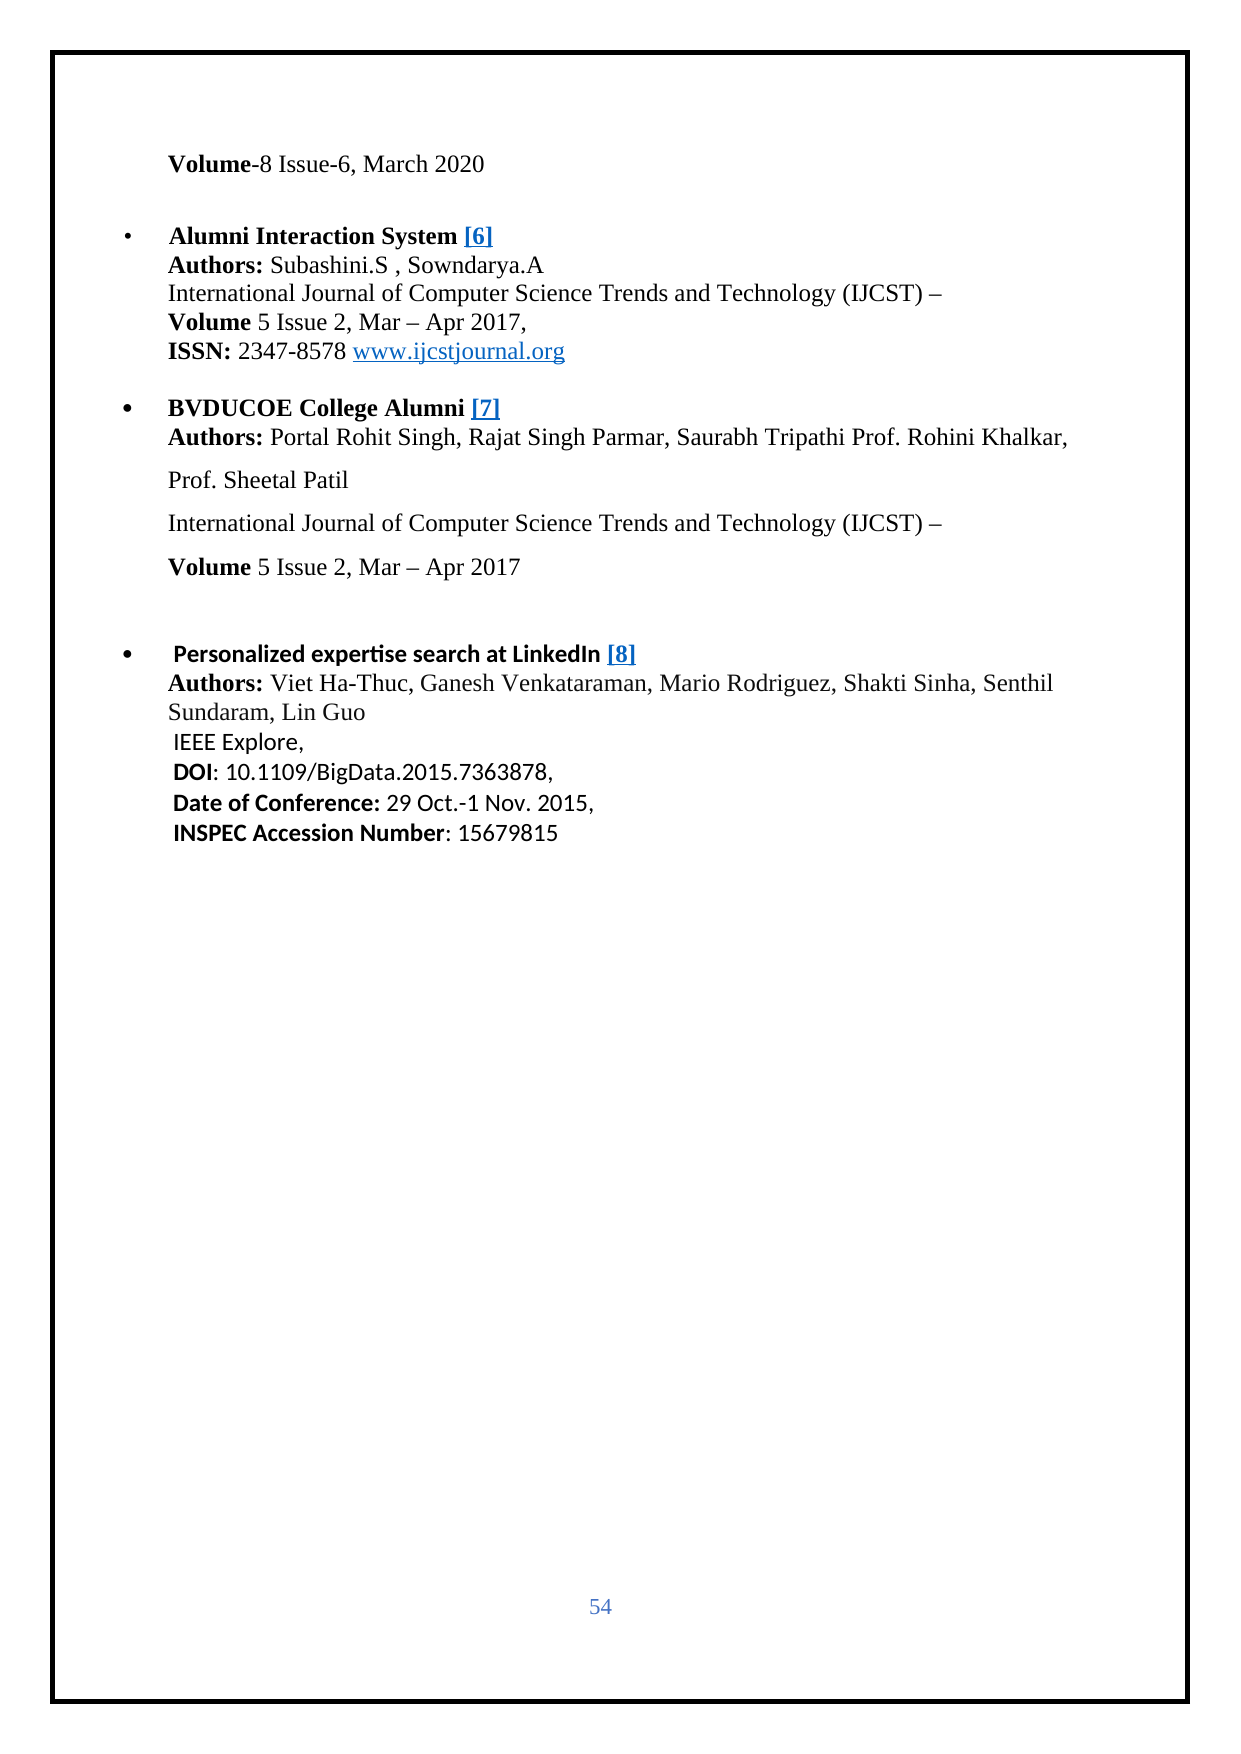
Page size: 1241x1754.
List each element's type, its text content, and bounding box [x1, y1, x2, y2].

text Authors: Subashini.S , Sowndarya.A [94, 250, 1107, 278]
list BVDUCOE College Alumni [7] [123, 393, 1107, 422]
text ISSN: 2347-8578 www.ijcstjournal.org [94, 336, 1107, 365]
text Authors: Portal Rohit Singh, Rajat Singh Parmar, Saurabh Tripathi Prof. Rohini Khalkar, Prof. Sheetal Patil [168, 422, 1107, 494]
text Volume-8 Issue-6, March 2020 [123, 149, 1107, 178]
text Volume 5 Issue 2, Mar – Apr 2017, [94, 307, 1107, 336]
text DOI: 10.1109/BigData.2015.7363878, [94, 756, 1107, 787]
text IEEE Explore, [94, 726, 1107, 756]
list Personalized expertise search at LinkedIn [8] [123, 638, 1107, 668]
text Volume 5 Issue 2, Mar – Apr 2017 [94, 552, 1107, 580]
list Alumni Interaction System [6] [123, 221, 1107, 250]
list Authors: Viet Ha-Thuc, Ganesh Venkataraman, Mario Rodriguez, Shakti Sinha, Senthil Sundaram, Lin Guo [168, 668, 1107, 726]
text Date of Conference: 29 Oct.-1 Nov. 2015, [94, 787, 1107, 817]
text INSPEC Accession Number: 15679815 [94, 817, 1107, 848]
text International Journal of Computer Science Trends and Technology (IJCST) – [94, 508, 1107, 537]
text International Journal of Computer Science Trends and Technology (IJCST) – [94, 278, 1107, 307]
